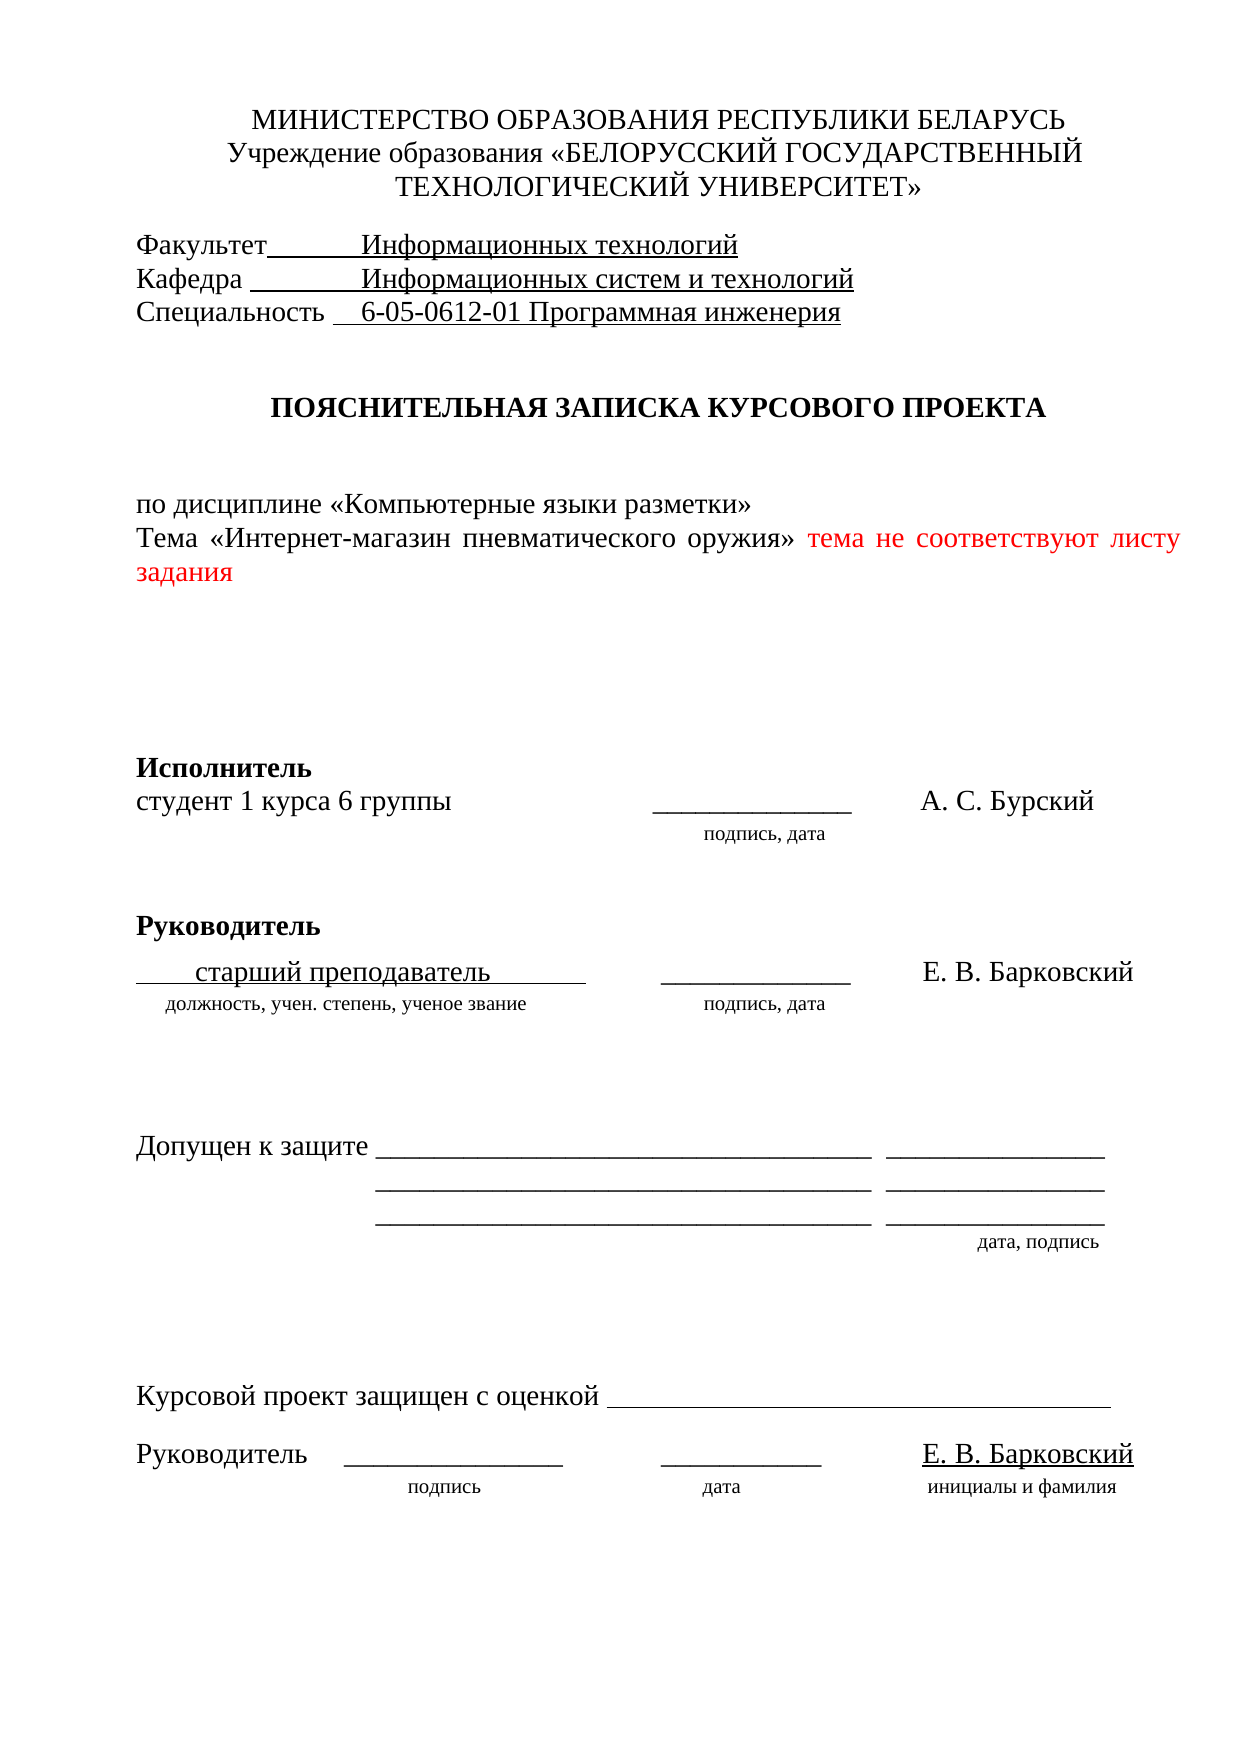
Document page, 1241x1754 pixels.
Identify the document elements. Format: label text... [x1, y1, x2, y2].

text ПОЯСНИТЕЛЬНАЯ ЗАПИСКА КУРСОВОГО ПРОЕКТА [136, 391, 1181, 424]
text подпись дата инициалы и фамилия [136, 1474, 1181, 1498]
text Допущен к защите __________________________________ _______________ [136, 1128, 1181, 1161]
text должность, учен. степень, ученое звание подпись, дата [136, 991, 1181, 1015]
text Курсовой проект защищен с оценкой [136, 1378, 1181, 1411]
text подпись, дата [136, 821, 1181, 845]
text Тема «Интернет-магазин пневматического оружия» тема не соответствуют листу задания [136, 520, 1181, 587]
text Исполнитель [136, 750, 1181, 783]
text Специальность 6-05-0612-01 Программная инженерия [136, 294, 1181, 328]
text Кафедра Информационных систем и технологий [136, 261, 1181, 294]
text дата, подпись [136, 1228, 1181, 1253]
text Руководитель _______________ ___________ Е. В. Барковский [136, 1436, 1181, 1470]
text по дисциплине «Компьютерные языки разметки» [136, 487, 1181, 520]
text Руководитель [136, 908, 1181, 941]
text Факультет Информационных технологий [136, 227, 1181, 261]
text старший преподаватель _____________ Е. В. Барковский [136, 954, 1181, 987]
text __________________________________ _______________ [136, 1161, 1181, 1195]
text __________________________________ _______________ [136, 1195, 1181, 1228]
text МИНИСТЕРСТВО ОБРАЗОВАНИЯ РЕСПУБЛИКИ БЕЛАРУСЬ Учреждение образования «БЕЛОРУССКИЙ ГОСУДАРСТВЕННЫЙ ТЕХНОЛОГИЧЕСКИЙ УНИВЕРСИТЕТ» [136, 102, 1181, 202]
text студент 1 курса 6 группы ______________ А. С. Бурский [136, 783, 1181, 817]
